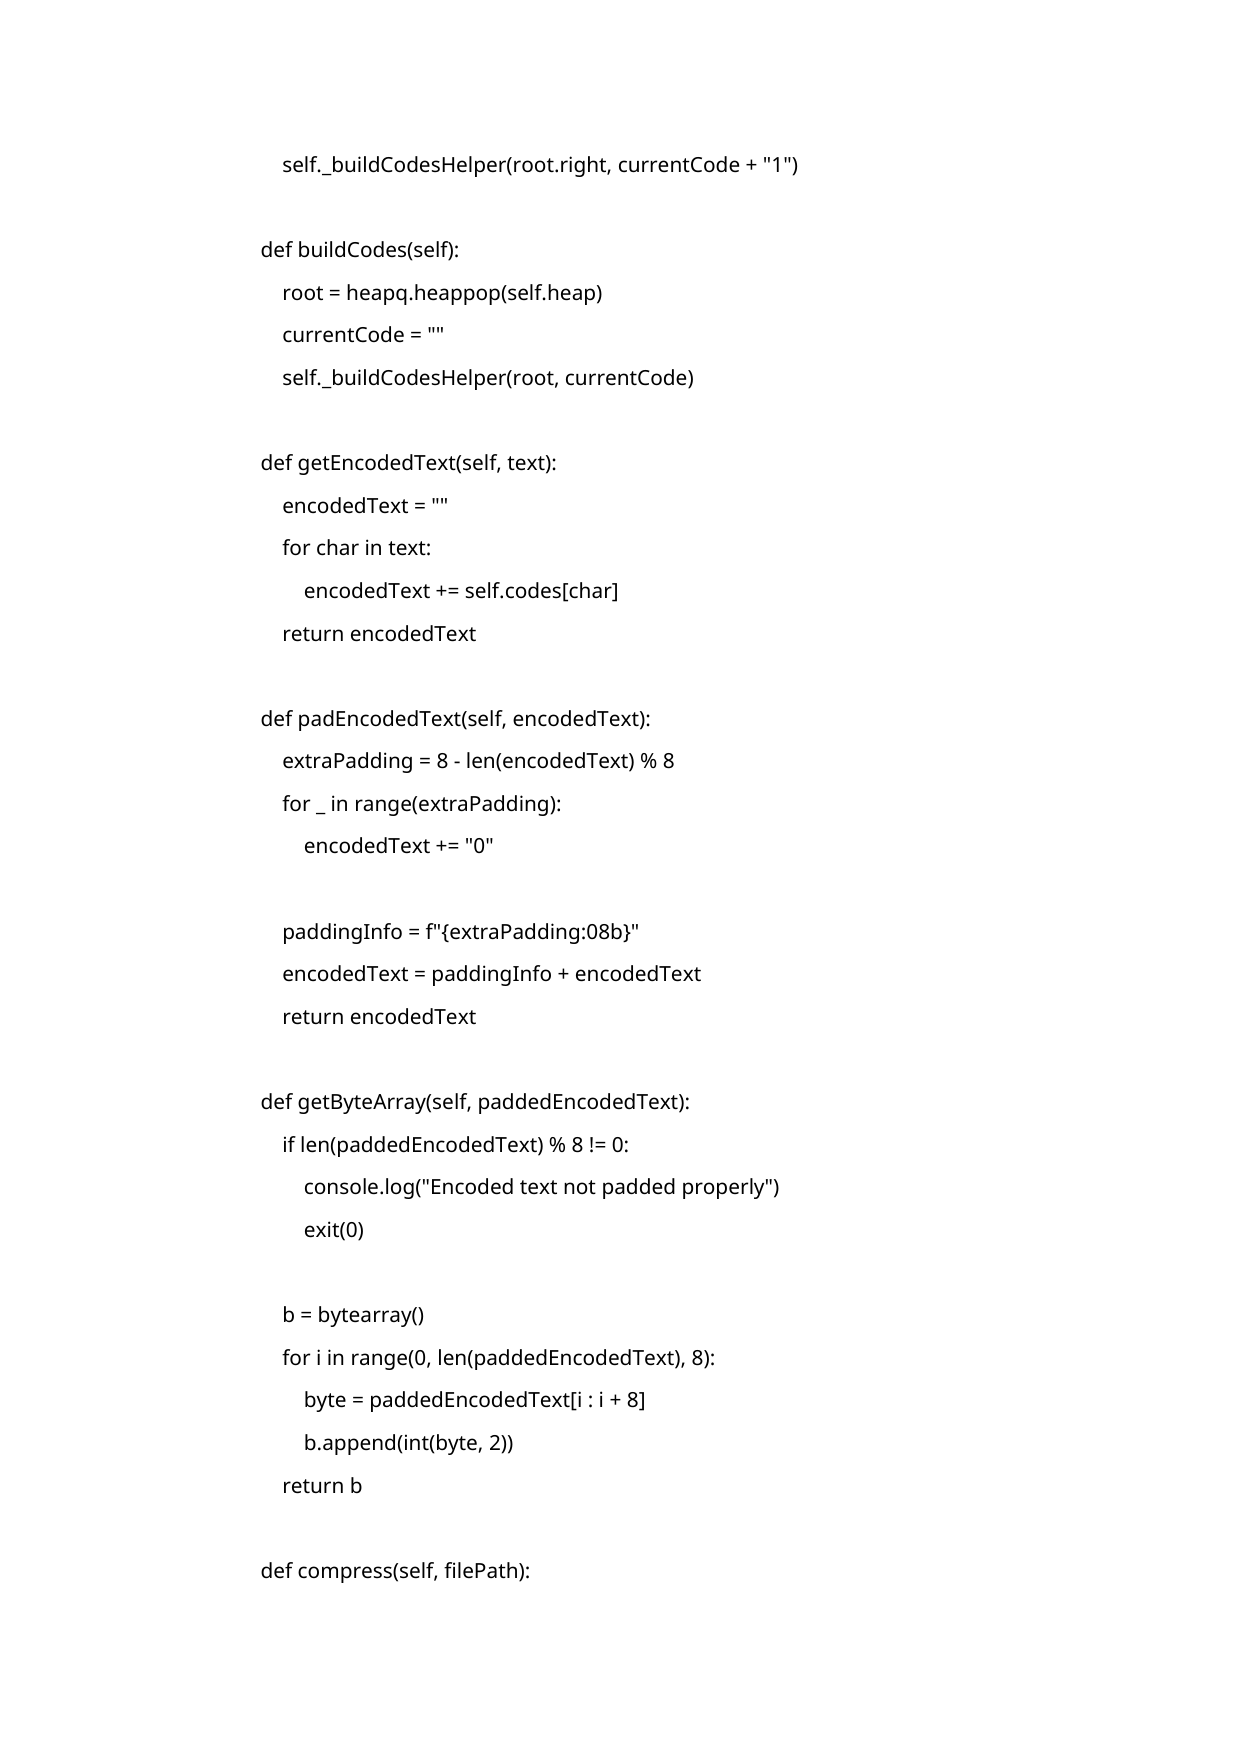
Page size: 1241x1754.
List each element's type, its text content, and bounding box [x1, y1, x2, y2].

text self._buildCodesHelper(root.right, currentCode + "1") [150, 150, 1090, 178]
text def buildCodes(self): [150, 235, 1090, 264]
text encodedText += "0" [150, 832, 1090, 860]
text currentCode = "" [150, 320, 1090, 349]
text def getEncodedText(self, text): [150, 448, 1090, 477]
text exit(0) [150, 1215, 1090, 1243]
text encodedText += self.codes[char] [150, 576, 1090, 604]
text encodedText = "" [150, 491, 1090, 519]
text root = heapq.heappop(self.heap) [150, 278, 1090, 306]
text def compress(self, filePath): [150, 1556, 1090, 1584]
text self._buildCodesHelper(root, currentCode) [150, 363, 1090, 391]
text return encodedText [150, 1002, 1090, 1031]
text return encodedText [150, 619, 1090, 647]
text def getByteArray(self, paddedEncodedText): [150, 1087, 1090, 1116]
text b = bytearray() [150, 1300, 1090, 1329]
text byte = paddedEncodedText[i : i + 8] [150, 1386, 1090, 1414]
text return b [150, 1471, 1090, 1499]
text if len(paddedEncodedText) % 8 != 0: [150, 1130, 1090, 1158]
text for _ in range(extraPadding): [150, 789, 1090, 817]
text encodedText = paddingInfo + encodedText [150, 959, 1090, 988]
text for i in range(0, len(paddedEncodedText), 8): [150, 1343, 1090, 1371]
text def padEncodedText(self, encodedText): [150, 704, 1090, 732]
text for char in text: [150, 533, 1090, 562]
text b.append(int(byte, 2)) [150, 1428, 1090, 1457]
text console.log("Encoded text not padded properly") [150, 1172, 1090, 1201]
text paddingInfo = f"{extraPadding:08b}" [150, 917, 1090, 945]
text extraPadding = 8 - len(encodedText) % 8 [150, 746, 1090, 775]
